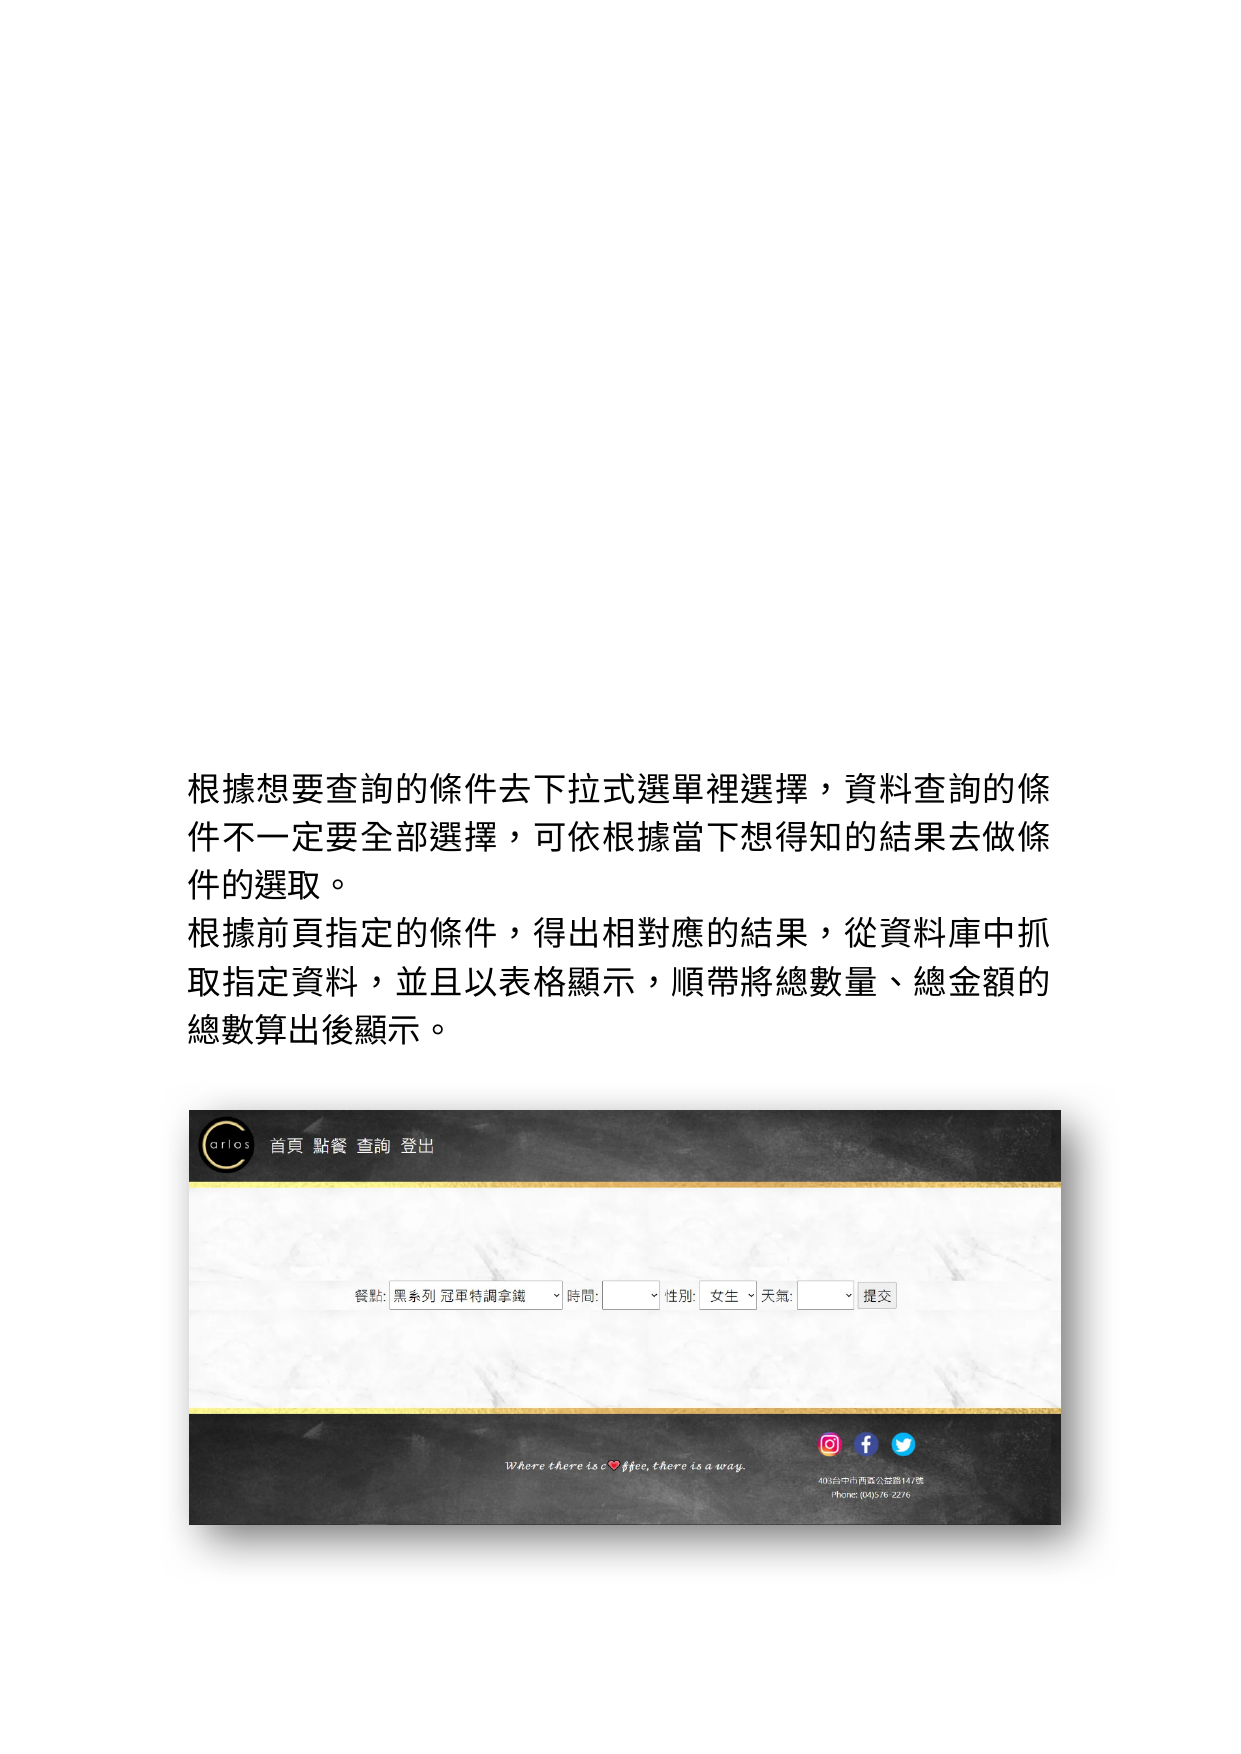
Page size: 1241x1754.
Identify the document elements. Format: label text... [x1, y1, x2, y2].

text 根據前頁指定的條件，得出相對應的結果，從資料庫中抓取指定資料，並且以表格顯示，順帶將總數量、總金額的總數算出後顯示。 [187, 907, 1053, 1052]
text 根據想要查詢的條件去下拉式選單裡選擇，資料查詢的條件不一定要全部選擇，可依根據當下想得知的結果去做條件的選取。 [187, 762, 1053, 907]
picture [189, 1110, 1061, 1525]
